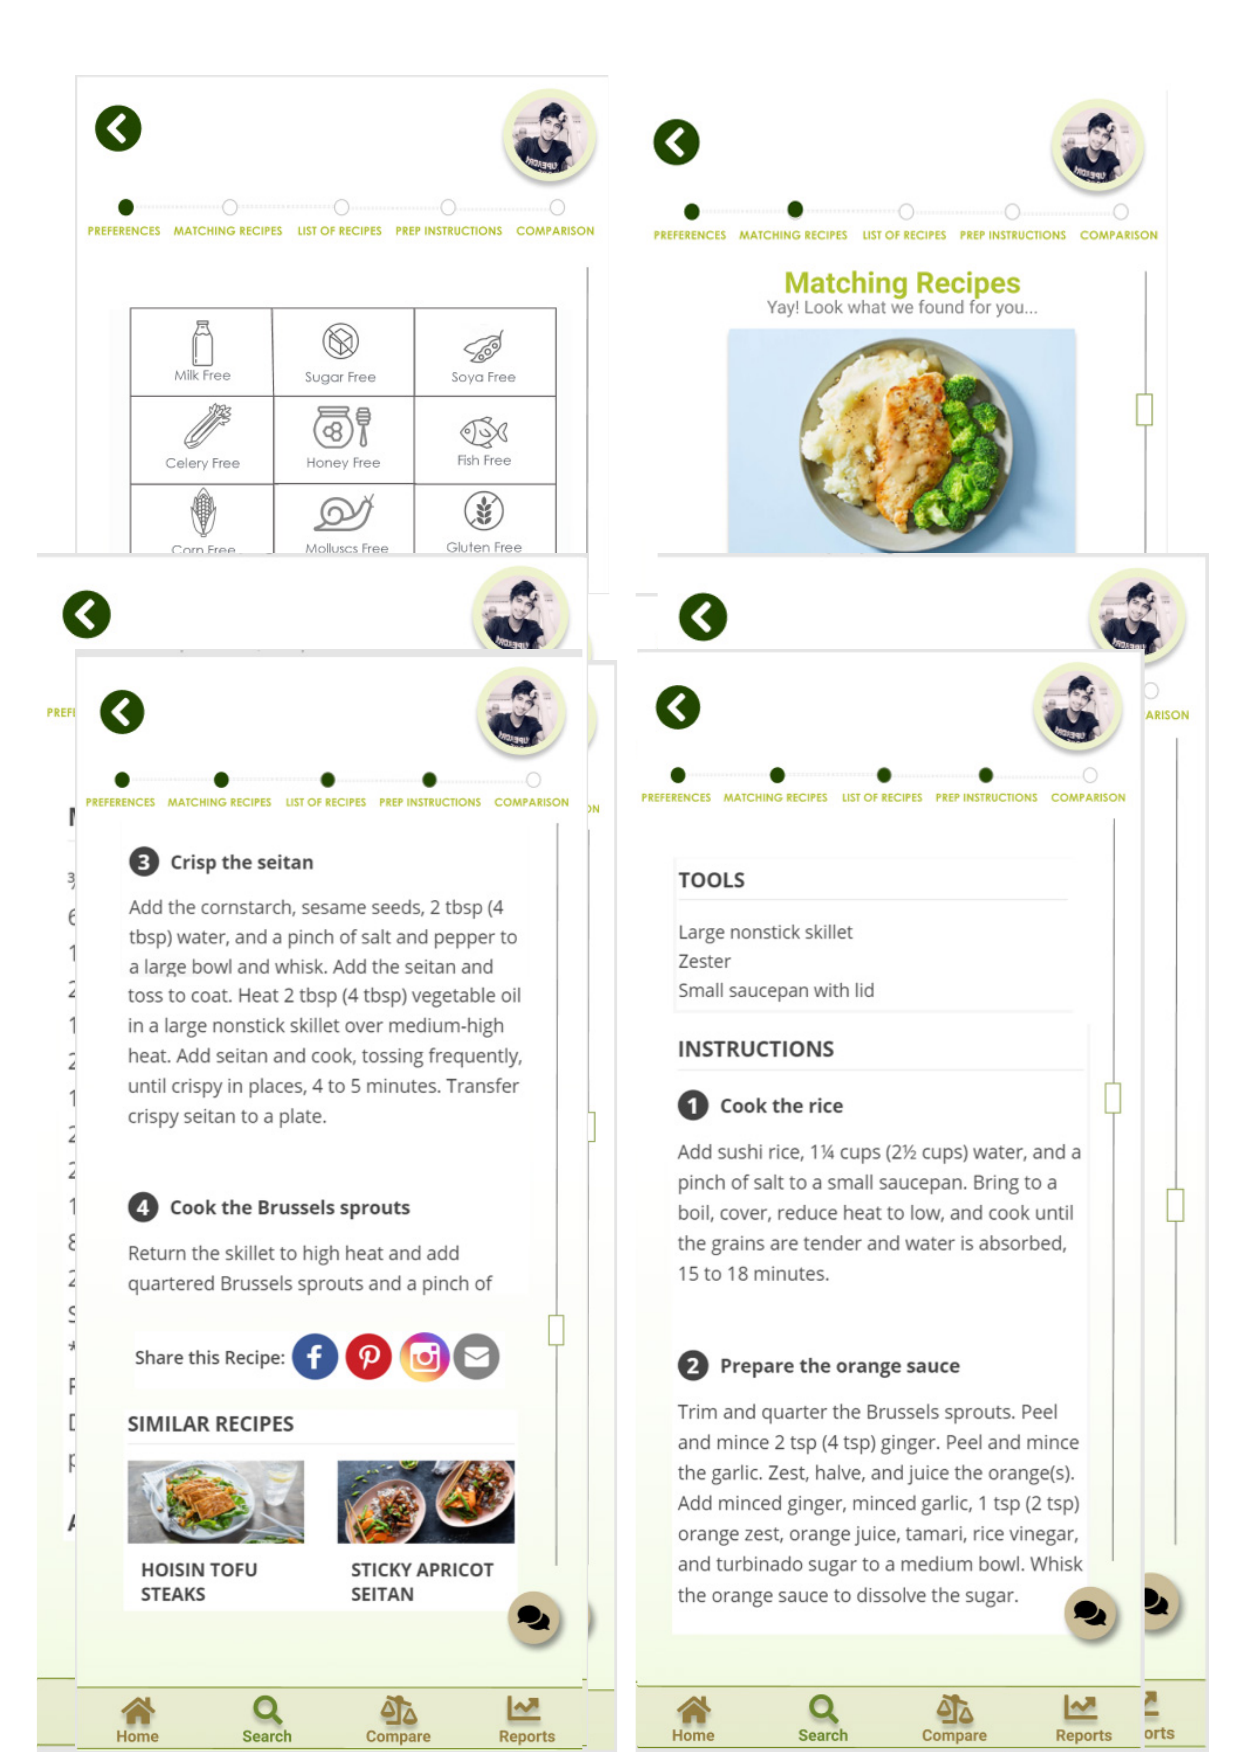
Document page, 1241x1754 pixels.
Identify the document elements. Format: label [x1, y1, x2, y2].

picture [36, 75, 618, 1752]
picture [635, 75, 1209, 1752]
